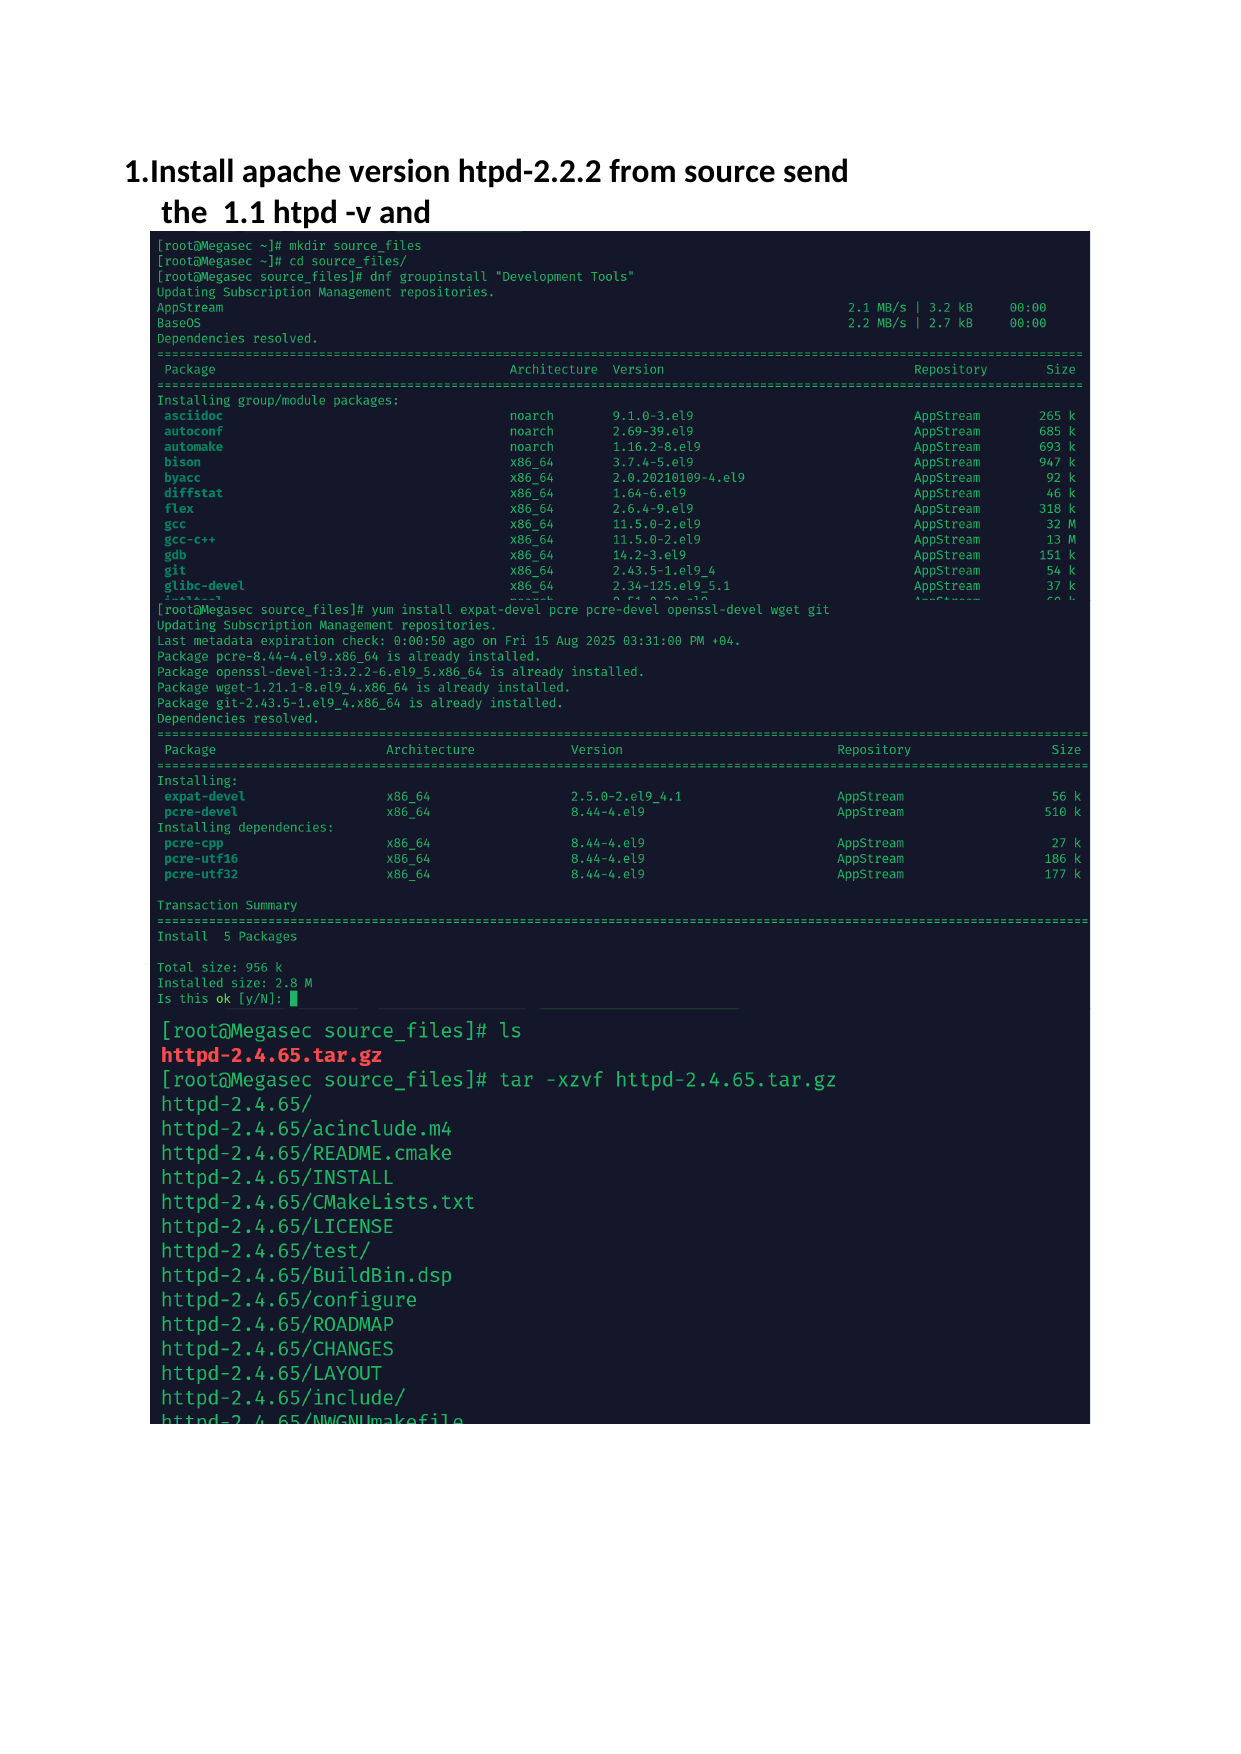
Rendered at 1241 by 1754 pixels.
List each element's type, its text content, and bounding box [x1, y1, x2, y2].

list Install apache version htpd-2.2.2 from source send the 1.1 htpd -v and [124, 150, 897, 231]
picture [150, 231, 1091, 1424]
